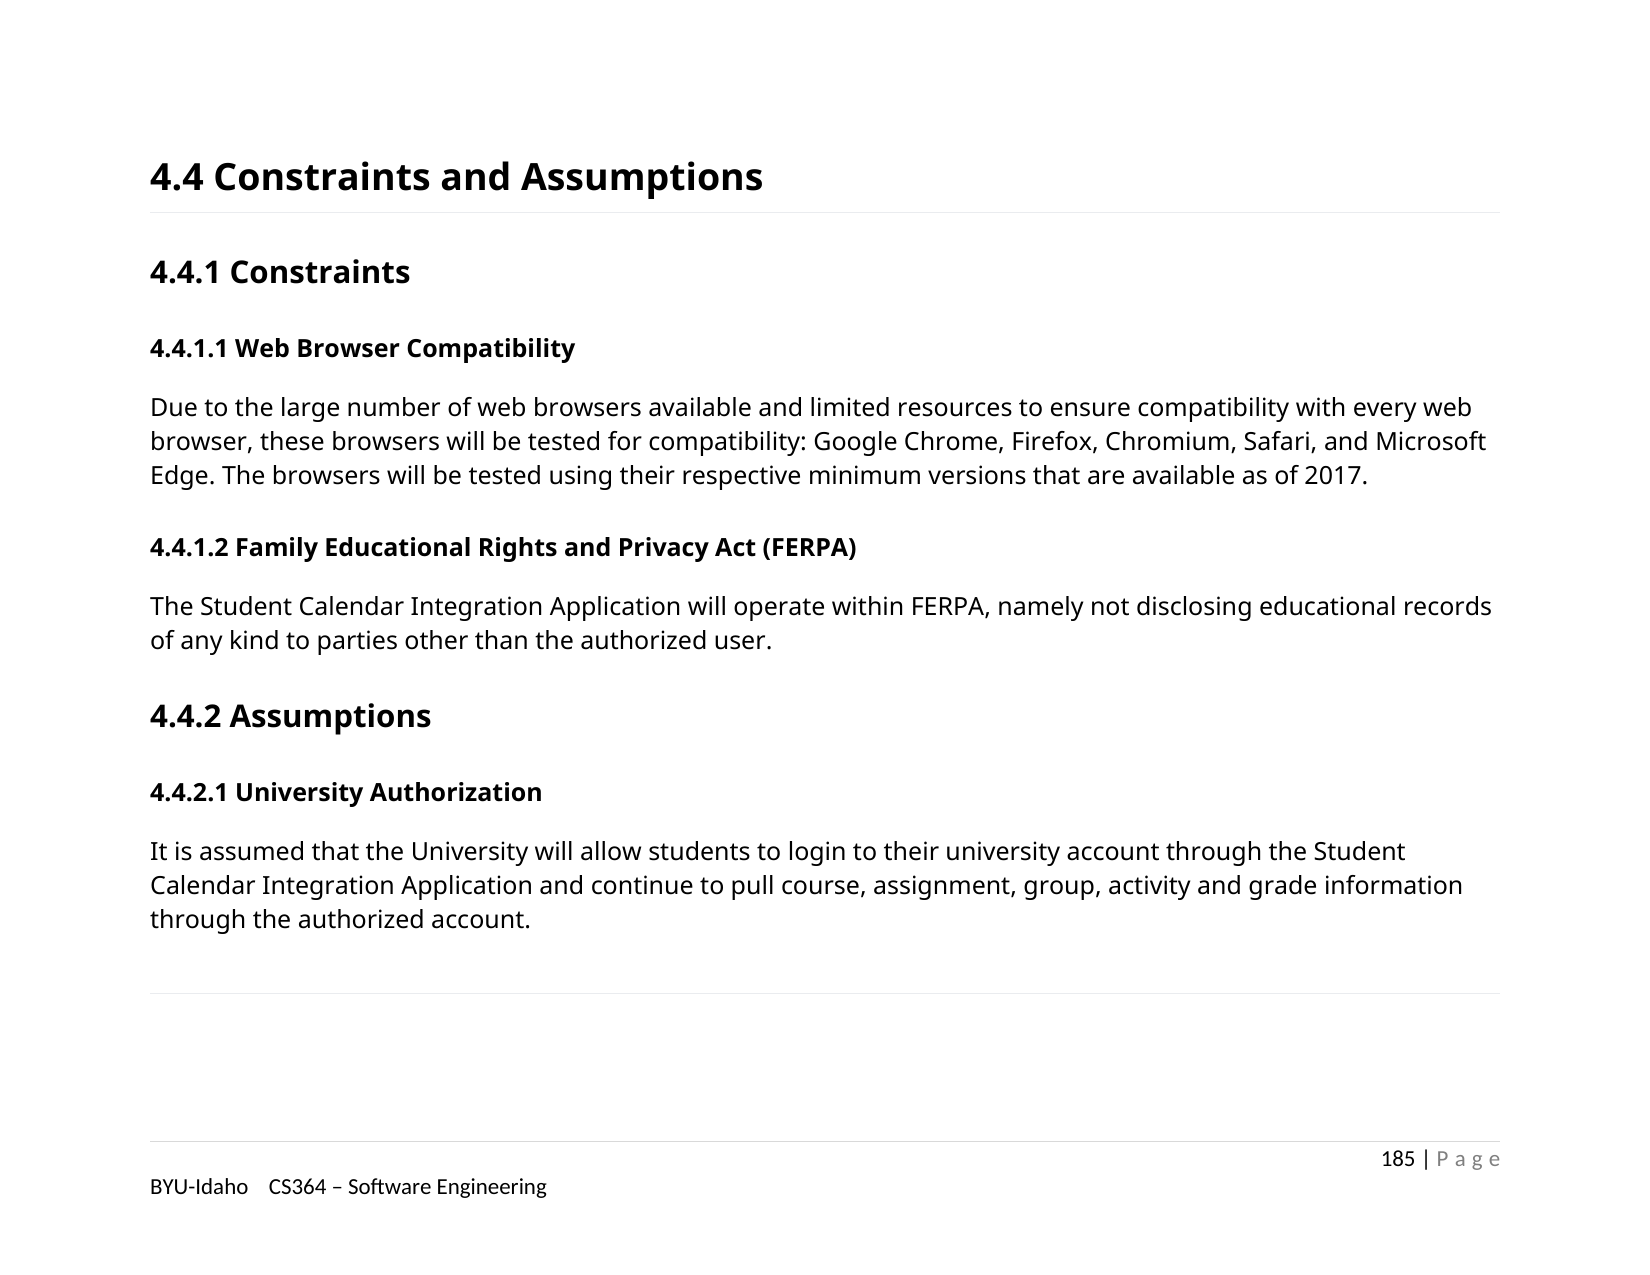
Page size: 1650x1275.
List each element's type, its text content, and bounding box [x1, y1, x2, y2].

subtitle 4.4.2 Assumptions [150, 694, 1500, 737]
subtitle 4.4.1.2 Family Educational Rights and Privacy Act (FERPA) [150, 529, 1500, 563]
subtitle 4.4.1.1 Web Browser Compatibility [150, 331, 1500, 365]
text It is assumed that the University will allow students to login to their university account through the Student Calendar Integration Application and continue to pull course, assignment, group, activity and grade information through the authorized account. [150, 833, 1500, 935]
text Due to the large number of web browsers available and limited resources to ensure compatibility with every web browser, these browsers will be tested for compatibility: Google Chrome, Firefox, Chromium, Safari, and Microsoft Edge. The browsers will be tested using their respective minimum versions that are available as of 2017. [150, 390, 1500, 492]
text The Student Calendar Integration Application will operate within FERPA, namely not disclosing educational records of any kind to parties other than the authorized user. [150, 588, 1500, 657]
subtitle 4.4 Constraints and Assumptions [150, 150, 1500, 212]
subtitle 4.4.2.1 University Authorization [150, 774, 1500, 808]
subtitle 4.4.1 Constraints [150, 251, 1500, 293]
